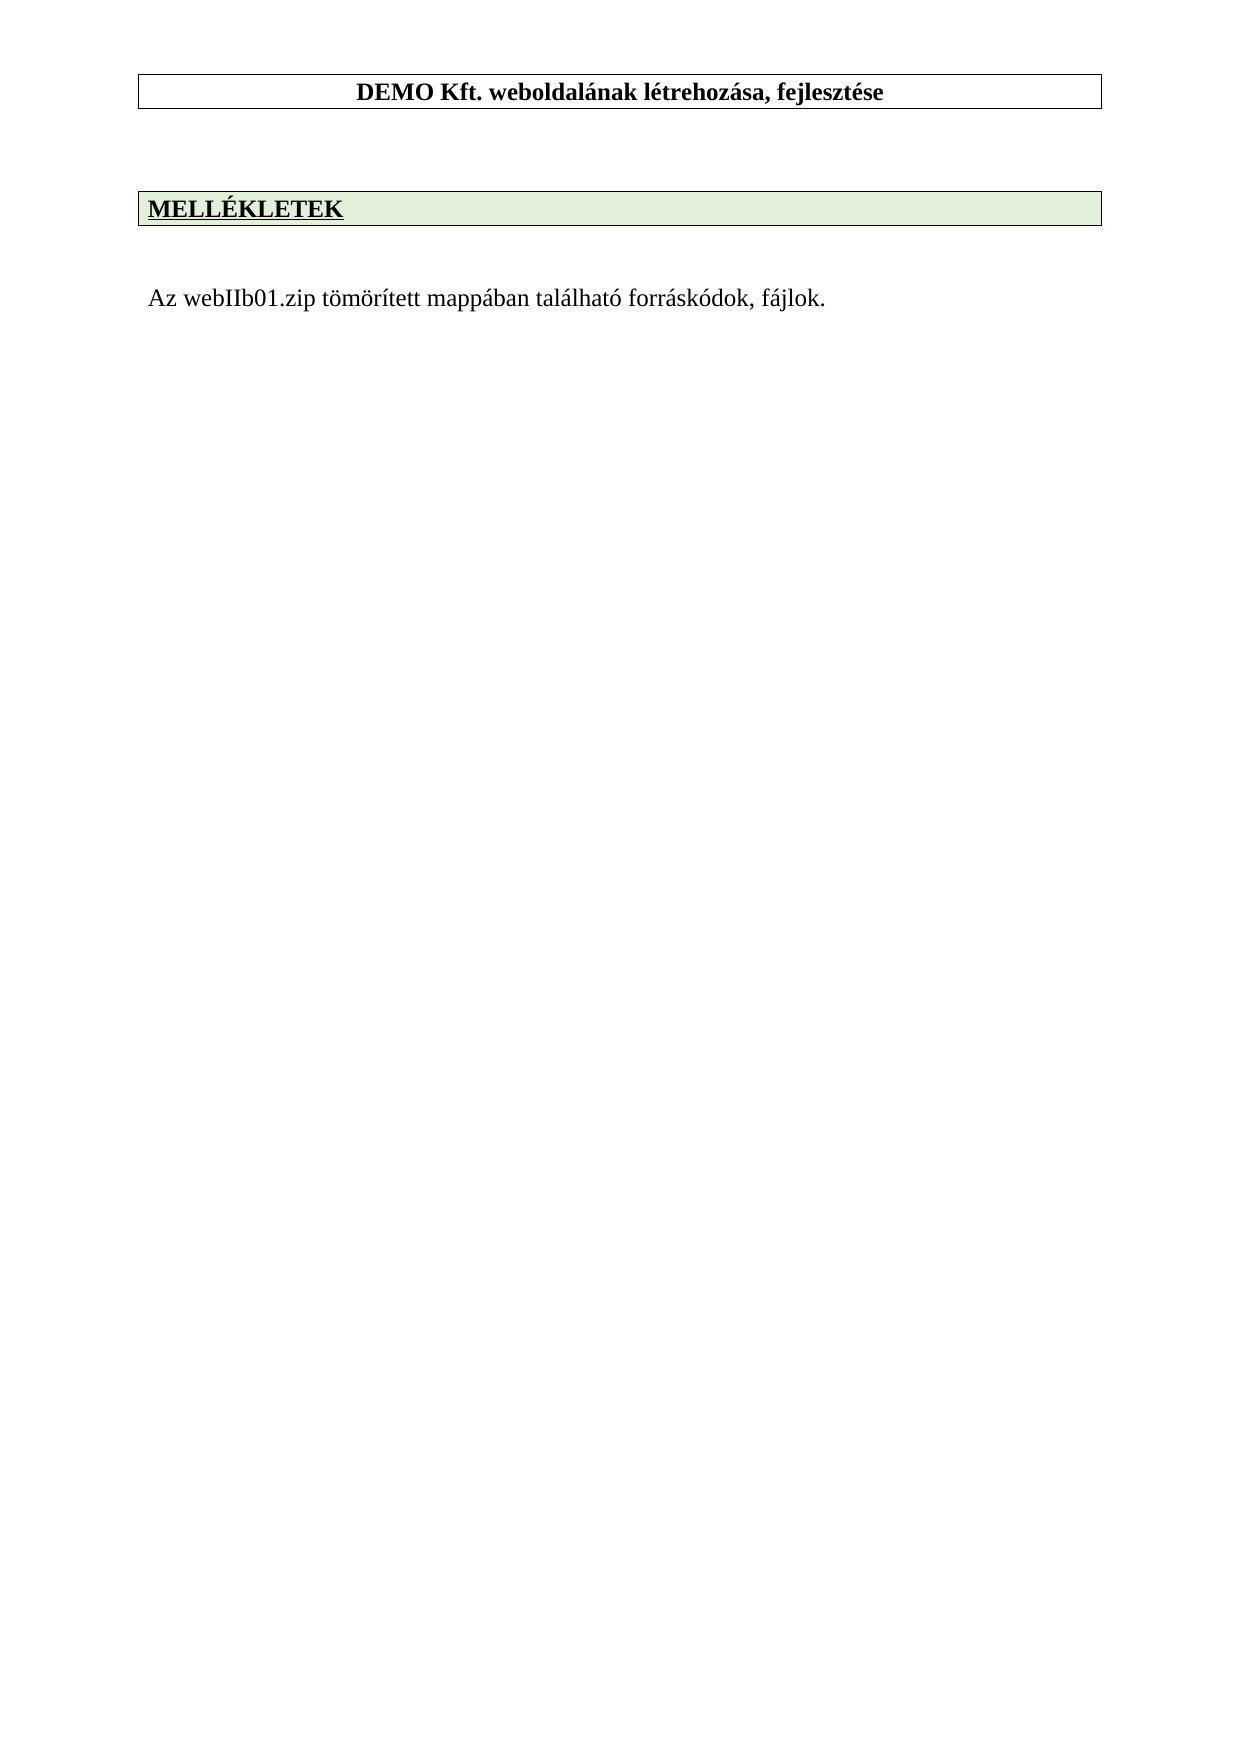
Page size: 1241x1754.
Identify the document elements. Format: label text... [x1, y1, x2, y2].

text Az webIIb01.zip tömörített mappában található forráskódok, fájlok. [148, 283, 1092, 312]
subtitle MELLÉKLETEK [139, 192, 1101, 225]
